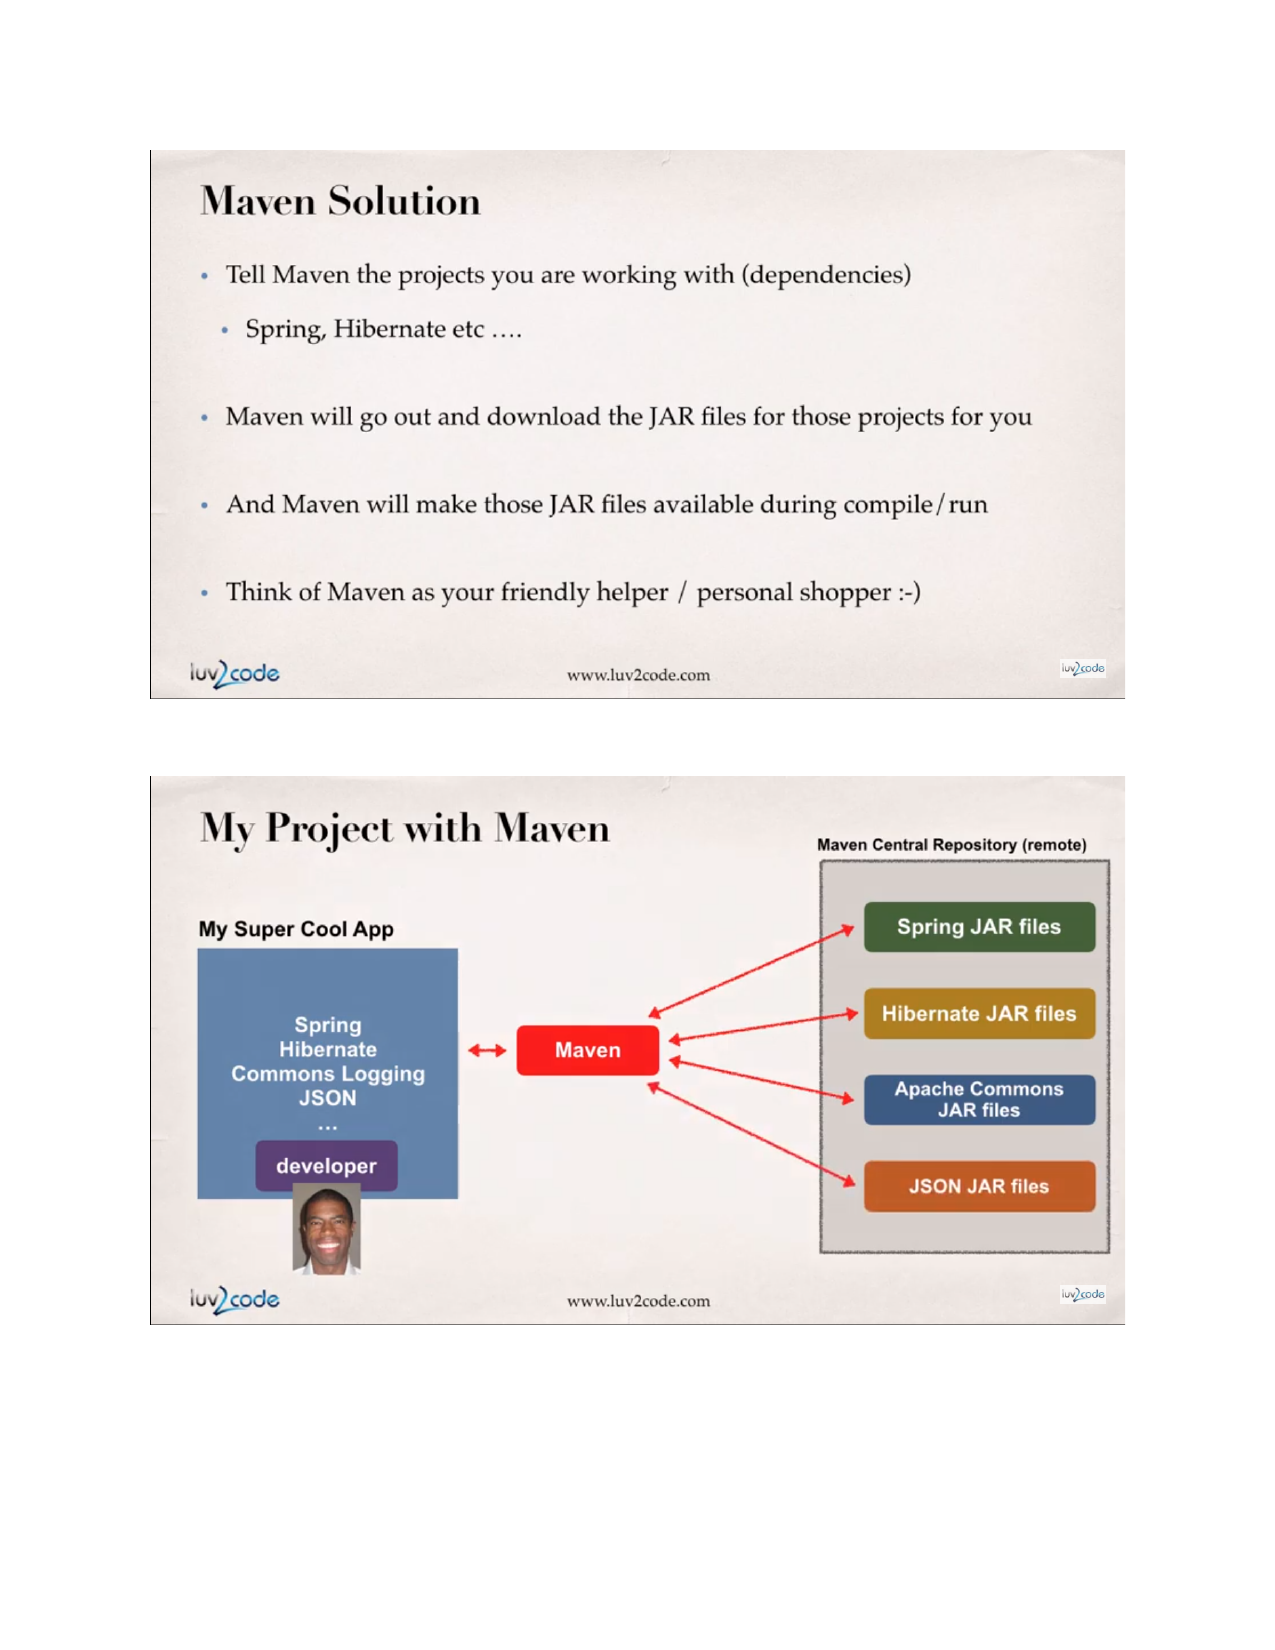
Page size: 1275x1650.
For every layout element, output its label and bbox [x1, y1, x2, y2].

picture [150, 150, 1125, 699]
picture [150, 776, 1125, 1325]
